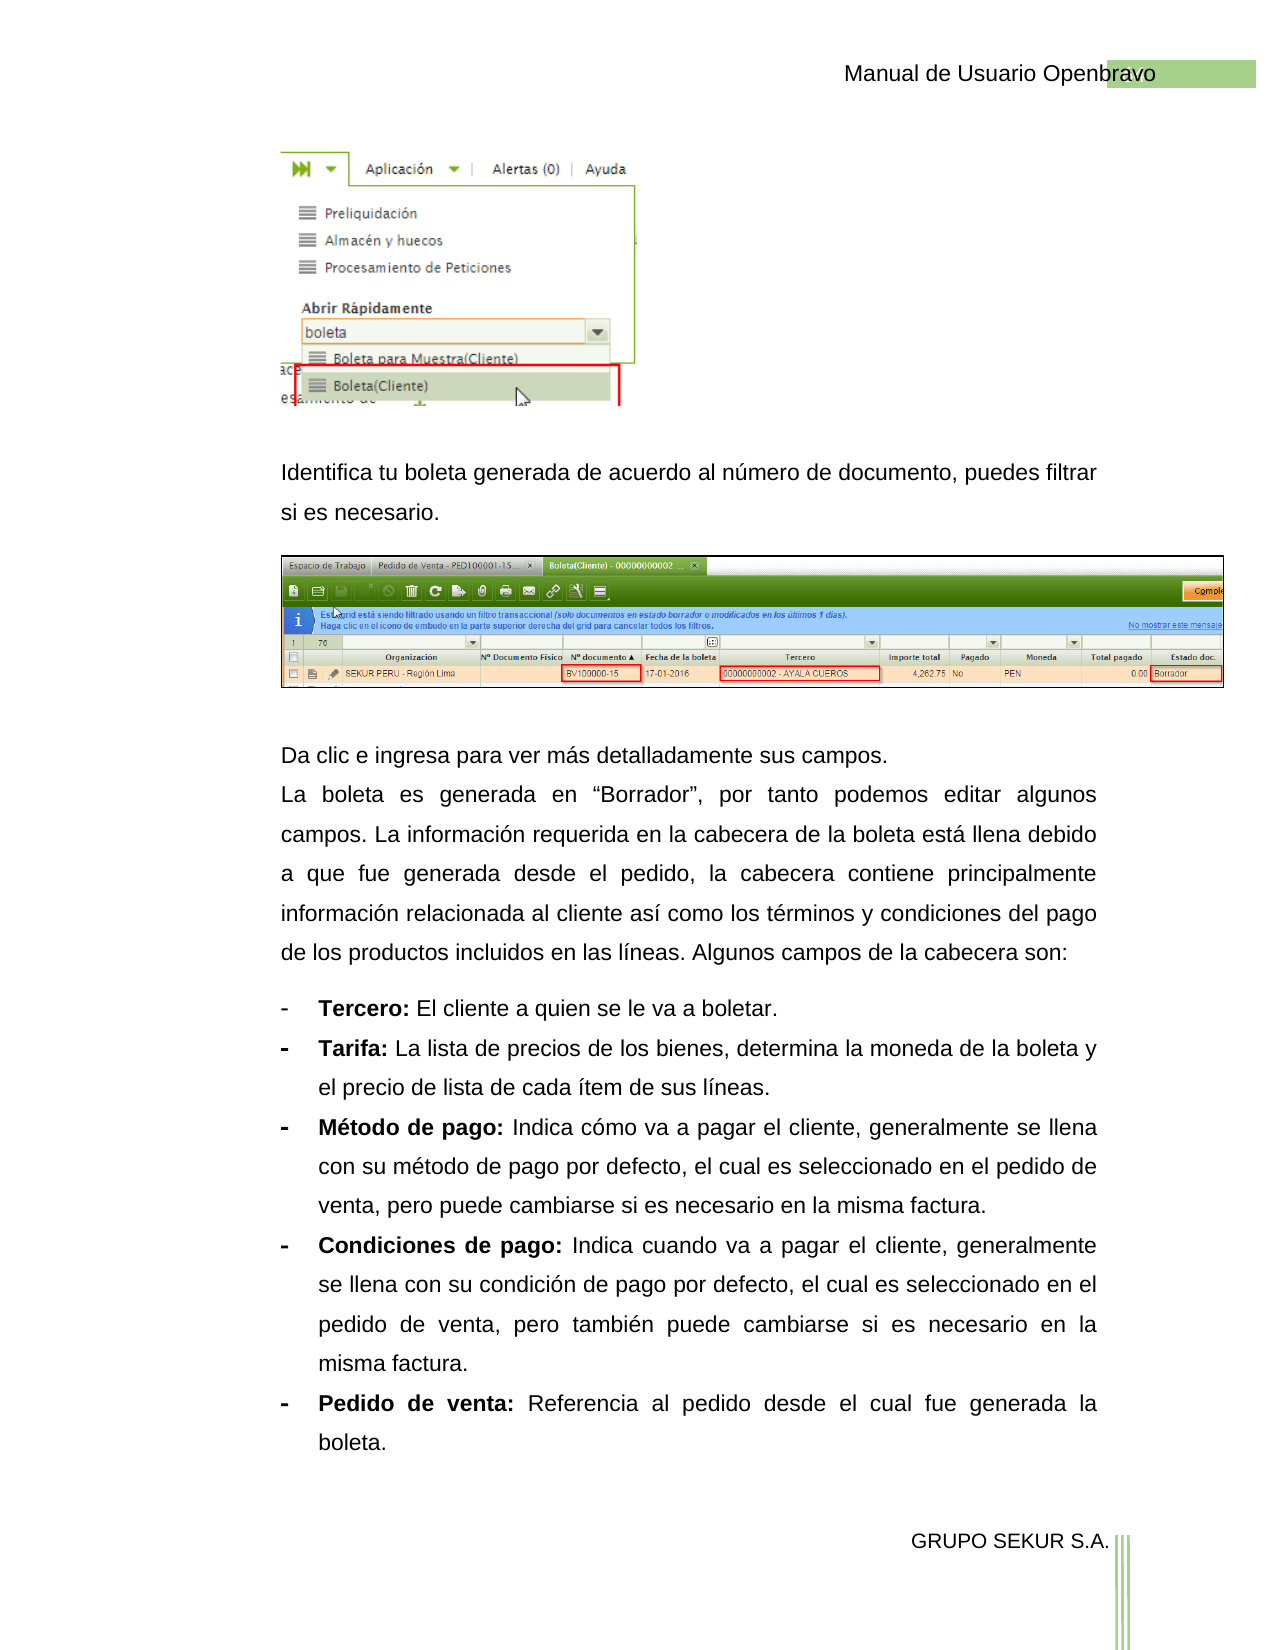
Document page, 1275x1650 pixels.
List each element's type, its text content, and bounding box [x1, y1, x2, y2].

picture [282, 557, 1223, 687]
text Da clic e ingresa para ver más detalladamente sus campos. [281, 742, 1098, 768]
picture [280, 147, 638, 406]
text La boleta es generada en “Borrador”, por tanto podemos editar algunos campos. La información requerida en la cabecera de la boleta está llena debido a que fue generada desde el pedido, la cabecera contiene principalmente información relacionada al cliente así como los términos y condiciones del pago de los productos incluidos en las líneas. Algunos campos de la cabecera son: [281, 781, 1098, 965]
list Pedido de venta: Referencia al pedido desde el cual fue generada la boleta. [281, 1390, 1098, 1456]
list Condiciones de pago: Indica cuando va a pagar el cliente, generalmente se llena con su condición de pago por defecto, el cual es seleccionado en el pedido de venta, pero también puede cambiarse si es necesario en la misma factura. [281, 1232, 1098, 1377]
text Identifica tu boleta generada de acuerdo al número de documento, puedes filtrar si es necesario. [281, 459, 1098, 525]
list Tercero: El cliente a quien se le va a boletar. [281, 995, 1098, 1021]
list Método de pago: Indica cómo va a pagar el cliente, generalmente se llena con su método de pago por defecto, el cual es seleccionado en el pedido de venta, pero puede cambiarse si es necesario en la misma factura. [281, 1113, 1098, 1219]
list Tarifa: La lista de precios de los bienes, determina la moneda de la boleta y el precio de lista de cada ítem de sus líneas. [281, 1034, 1098, 1100]
